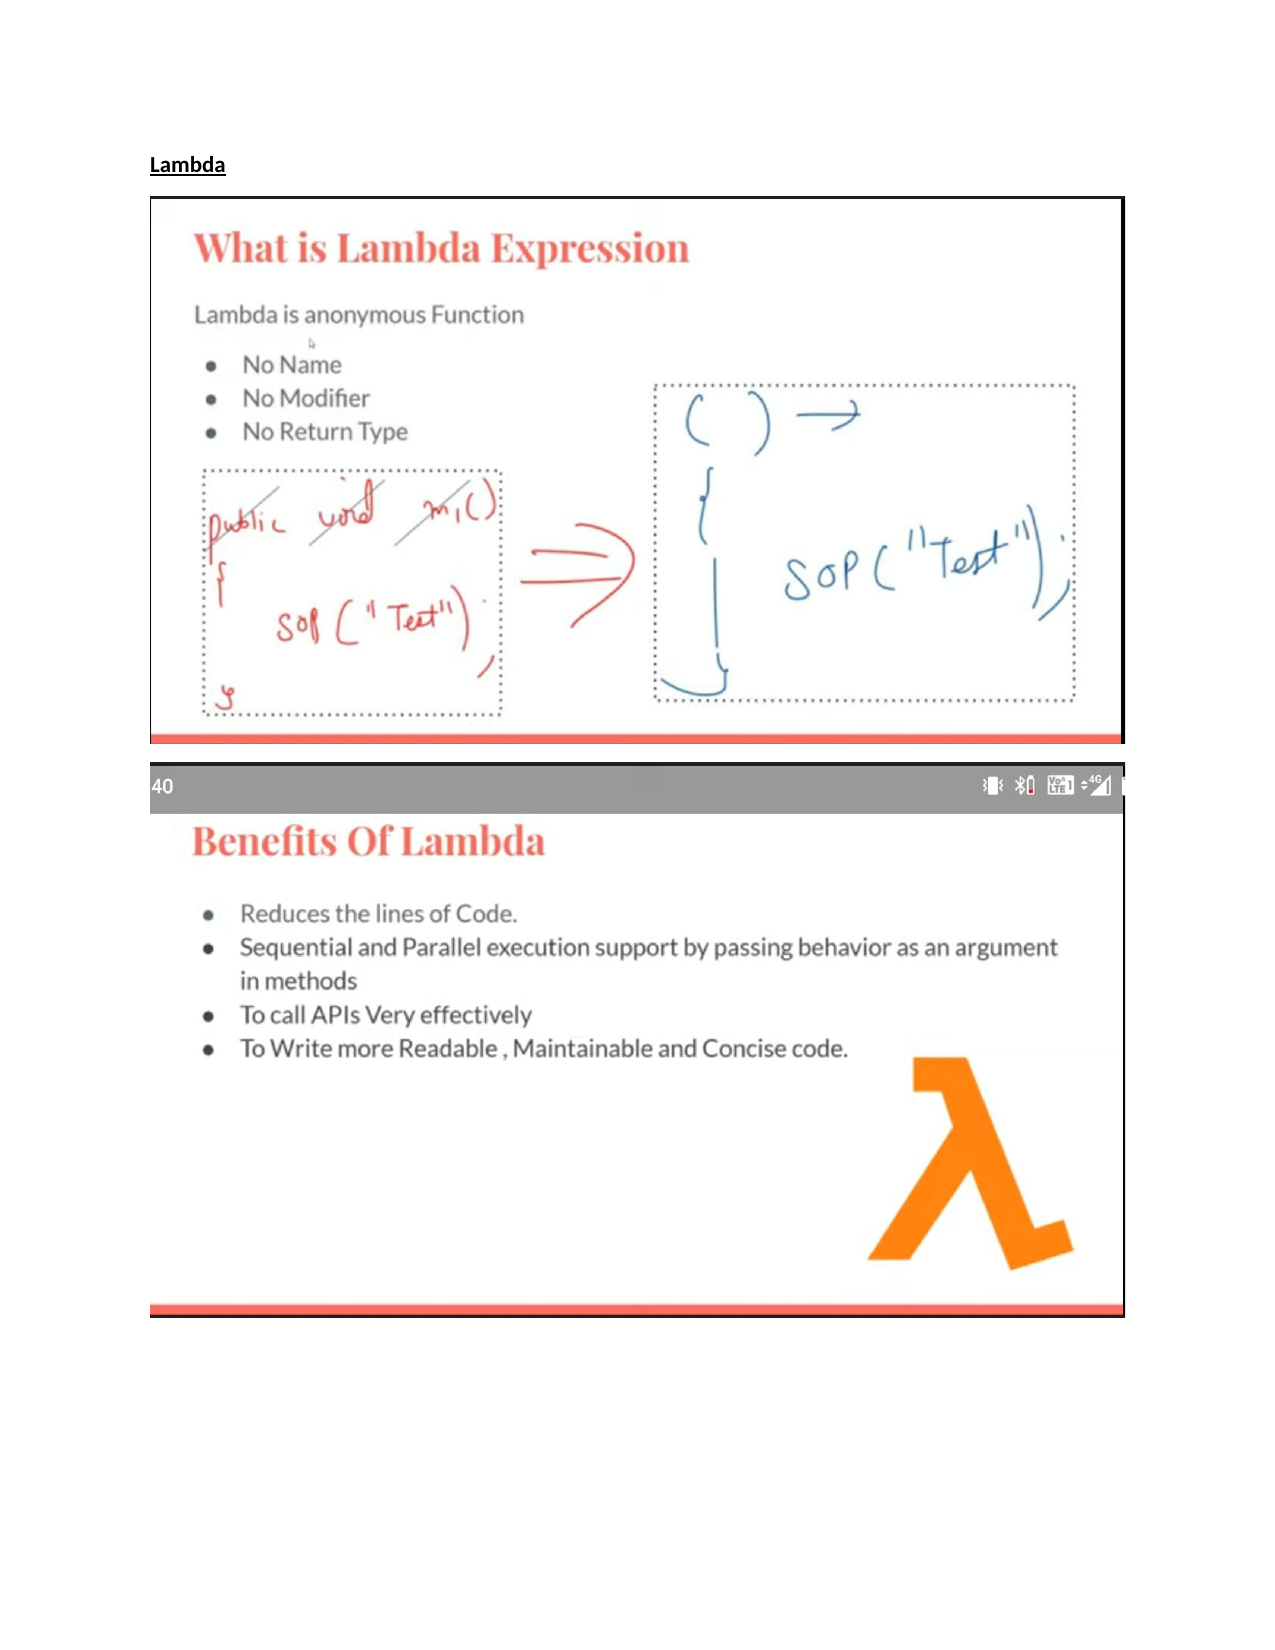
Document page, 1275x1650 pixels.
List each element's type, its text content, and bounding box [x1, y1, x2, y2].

picture [150, 762, 1125, 1318]
text Lambda [150, 150, 1125, 178]
picture [150, 196, 1125, 744]
